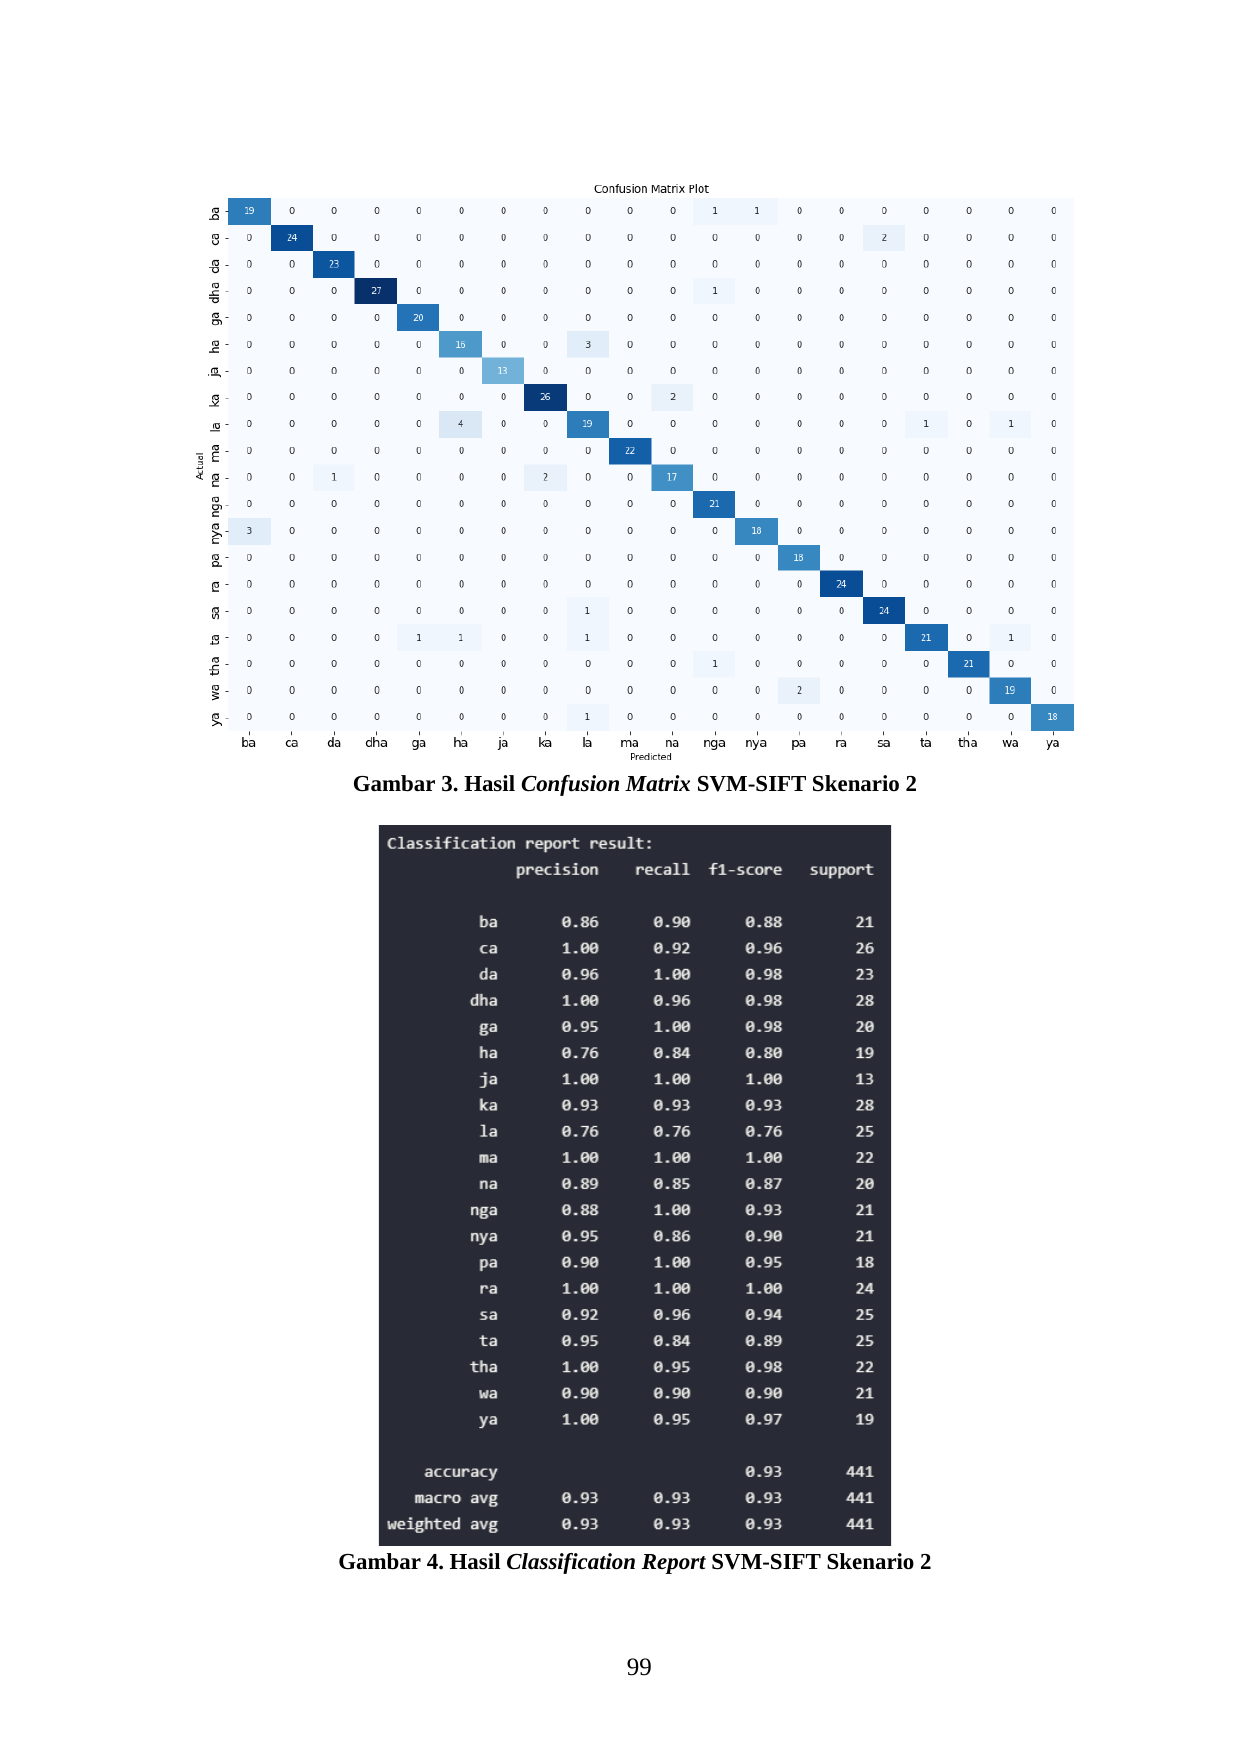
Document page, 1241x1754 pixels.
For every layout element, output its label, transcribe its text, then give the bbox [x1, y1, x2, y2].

picture [190, 177, 1080, 768]
text Gambar 4. Hasil Classification Report SVM-SIFT Skenario 2 [177, 1548, 1092, 1574]
picture [378, 825, 892, 1546]
text Gambar 3. Hasil Confusion Matrix SVM-SIFT Skenario 2 [177, 770, 1092, 796]
